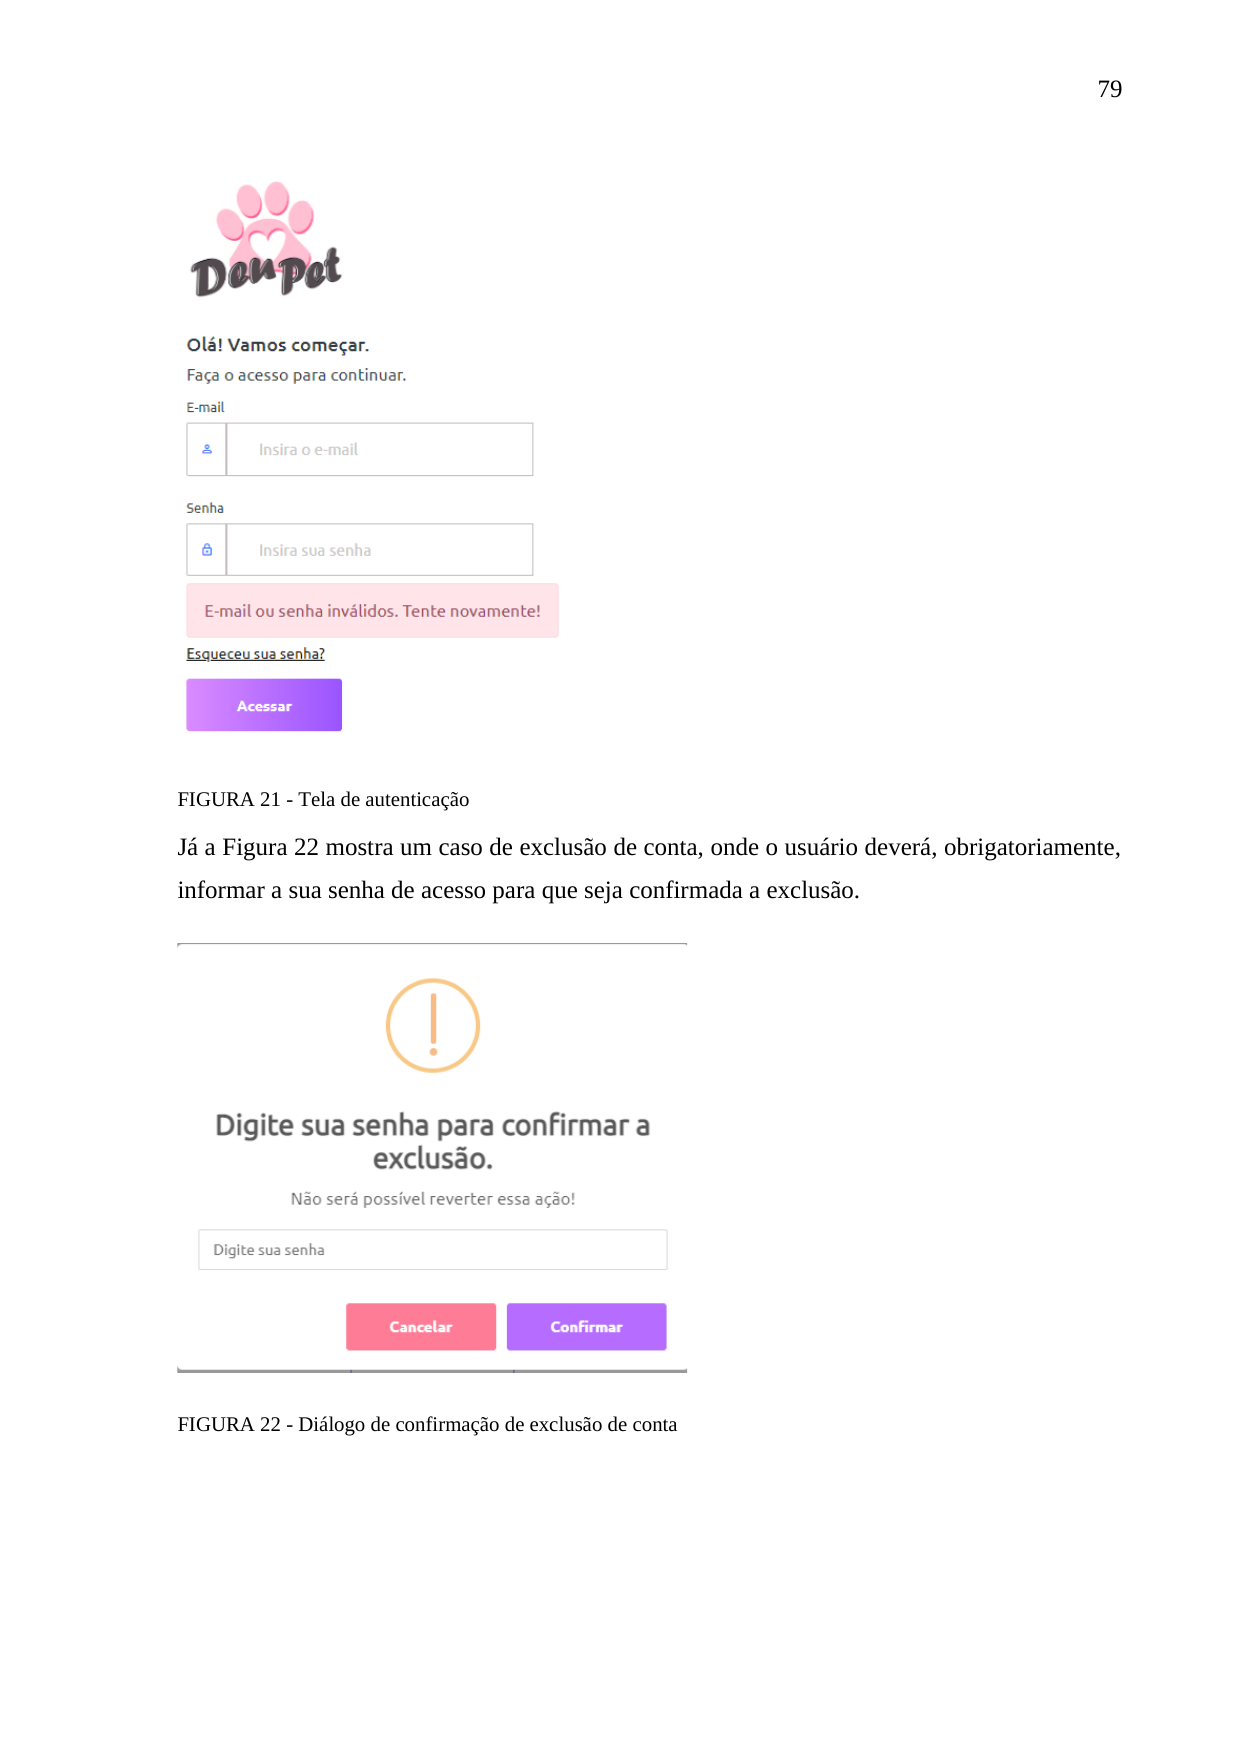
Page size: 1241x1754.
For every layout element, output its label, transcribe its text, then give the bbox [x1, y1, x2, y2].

picture [177, 177, 565, 748]
picture [177, 943, 688, 1373]
text FIGURA 21 - Tela de autenticação [177, 787, 1122, 811]
text FIGURA 22 - Diálogo de confirmação de exclusão de conta [177, 1412, 1122, 1436]
text Já a Figura 22 mostra um caso de exclusão de conta, onde o usuário deverá, obrigatoriamente, informar a sua senha de acesso para que seja confirmada a exclusão. [177, 832, 1122, 904]
